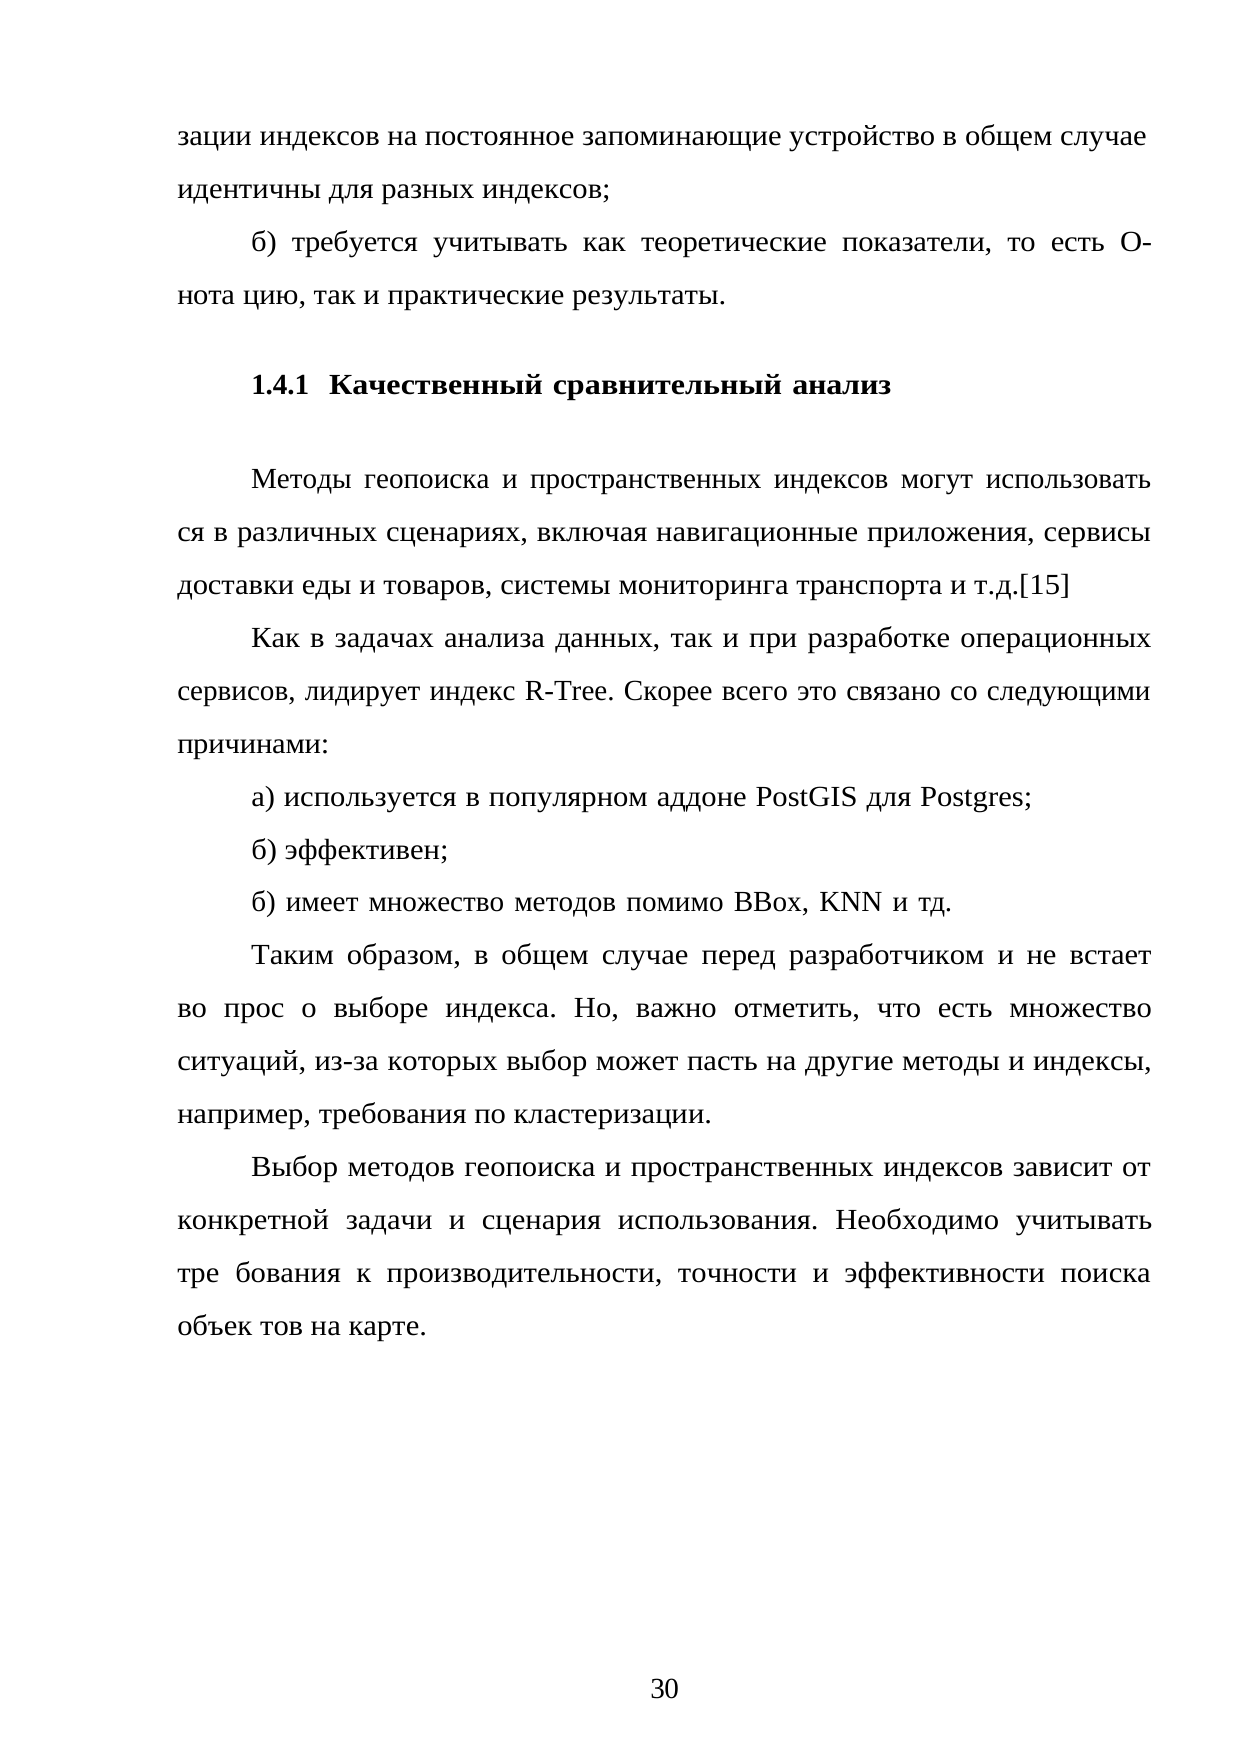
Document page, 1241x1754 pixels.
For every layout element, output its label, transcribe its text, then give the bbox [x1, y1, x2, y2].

text а) используется в популярном аддоне PostGIS для Postgres; б) эффективен; [251, 779, 1033, 866]
text зации индексов на постоянное запоминающие устройство в общем случае идентичны для разных индексов; [177, 118, 1166, 204]
text Как в задачах анализа данных, так и при разработке операционных сервисов, лидирует индекс R-Tree. Скорее всего это связано со следующими причинами: [177, 620, 1152, 760]
text Методы геопоиска и пространственных индексов могут использовать­ ся в различных сценариях, включая навигационные приложения, сервисы доставки еды и товаров, системы мониторинга транспорта и т.д.[15] [177, 462, 1152, 601]
text Таким образом, в общем случае перед разработчиком и не встает во­ прос о выборе индекса. Но, важно отметить, что есть множество ситуаций, из-за которых выбор может пасть на другие методы и индексы, например, требования по кластеризации. [177, 937, 1152, 1130]
text б) требуется учитывать как теоретические показатели, то есть O-нота­ цию, так и практические результаты. [177, 224, 1152, 310]
text Выбор методов геопоиска и пространственных индексов зависит от конкретной задачи и сценария использования. Необходимо учитывать тре­ бования к производительности, точности и эффективности поиска объек­ тов на карте. [177, 1149, 1152, 1341]
text б) имеет множество методов помимо BBox, KNN и тд. [251, 885, 1166, 918]
subtitle Качественный сравнительный анализ [251, 367, 1166, 401]
